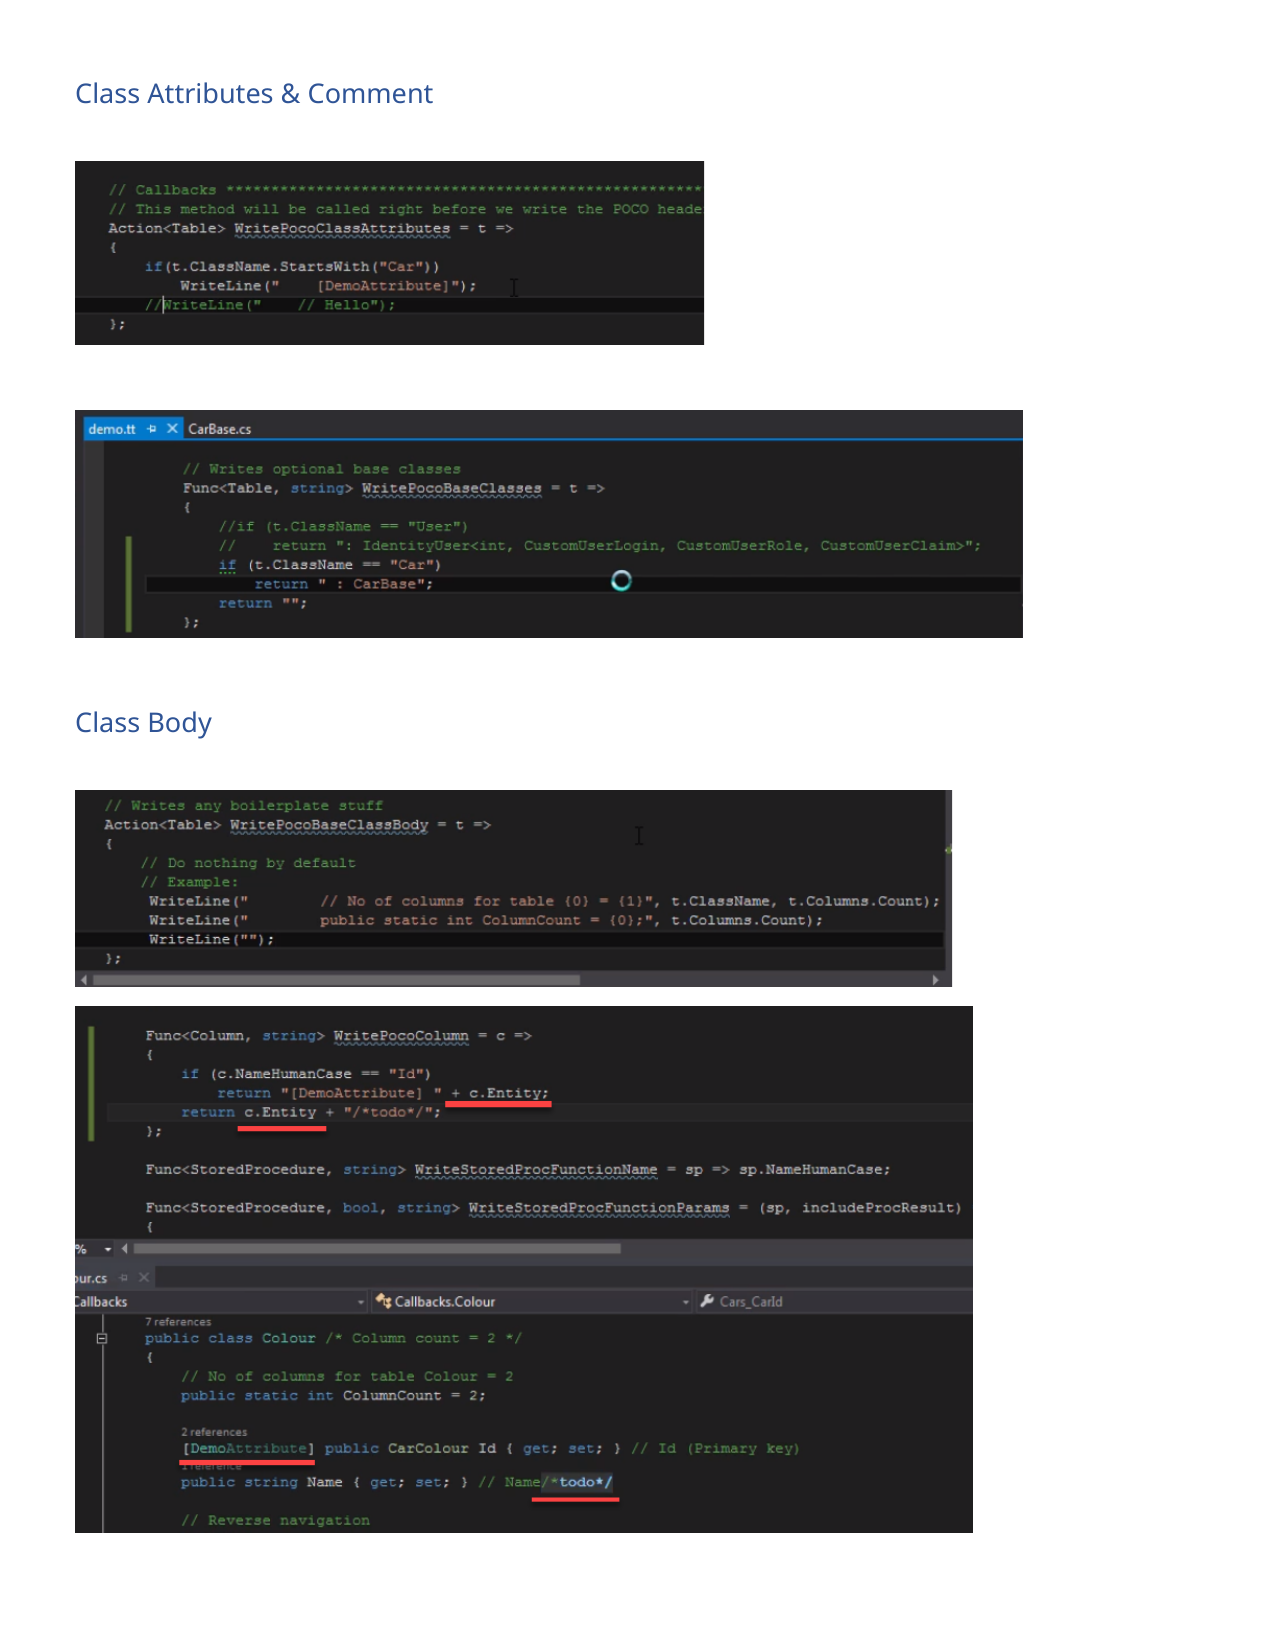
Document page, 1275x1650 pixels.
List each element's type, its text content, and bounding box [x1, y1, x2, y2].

subtitle Class Attributes & Comment [75, 75, 1200, 112]
picture [75, 1006, 973, 1533]
picture [75, 790, 953, 987]
picture [75, 161, 705, 345]
picture [75, 410, 1023, 638]
subtitle Class Body [75, 703, 1200, 740]
